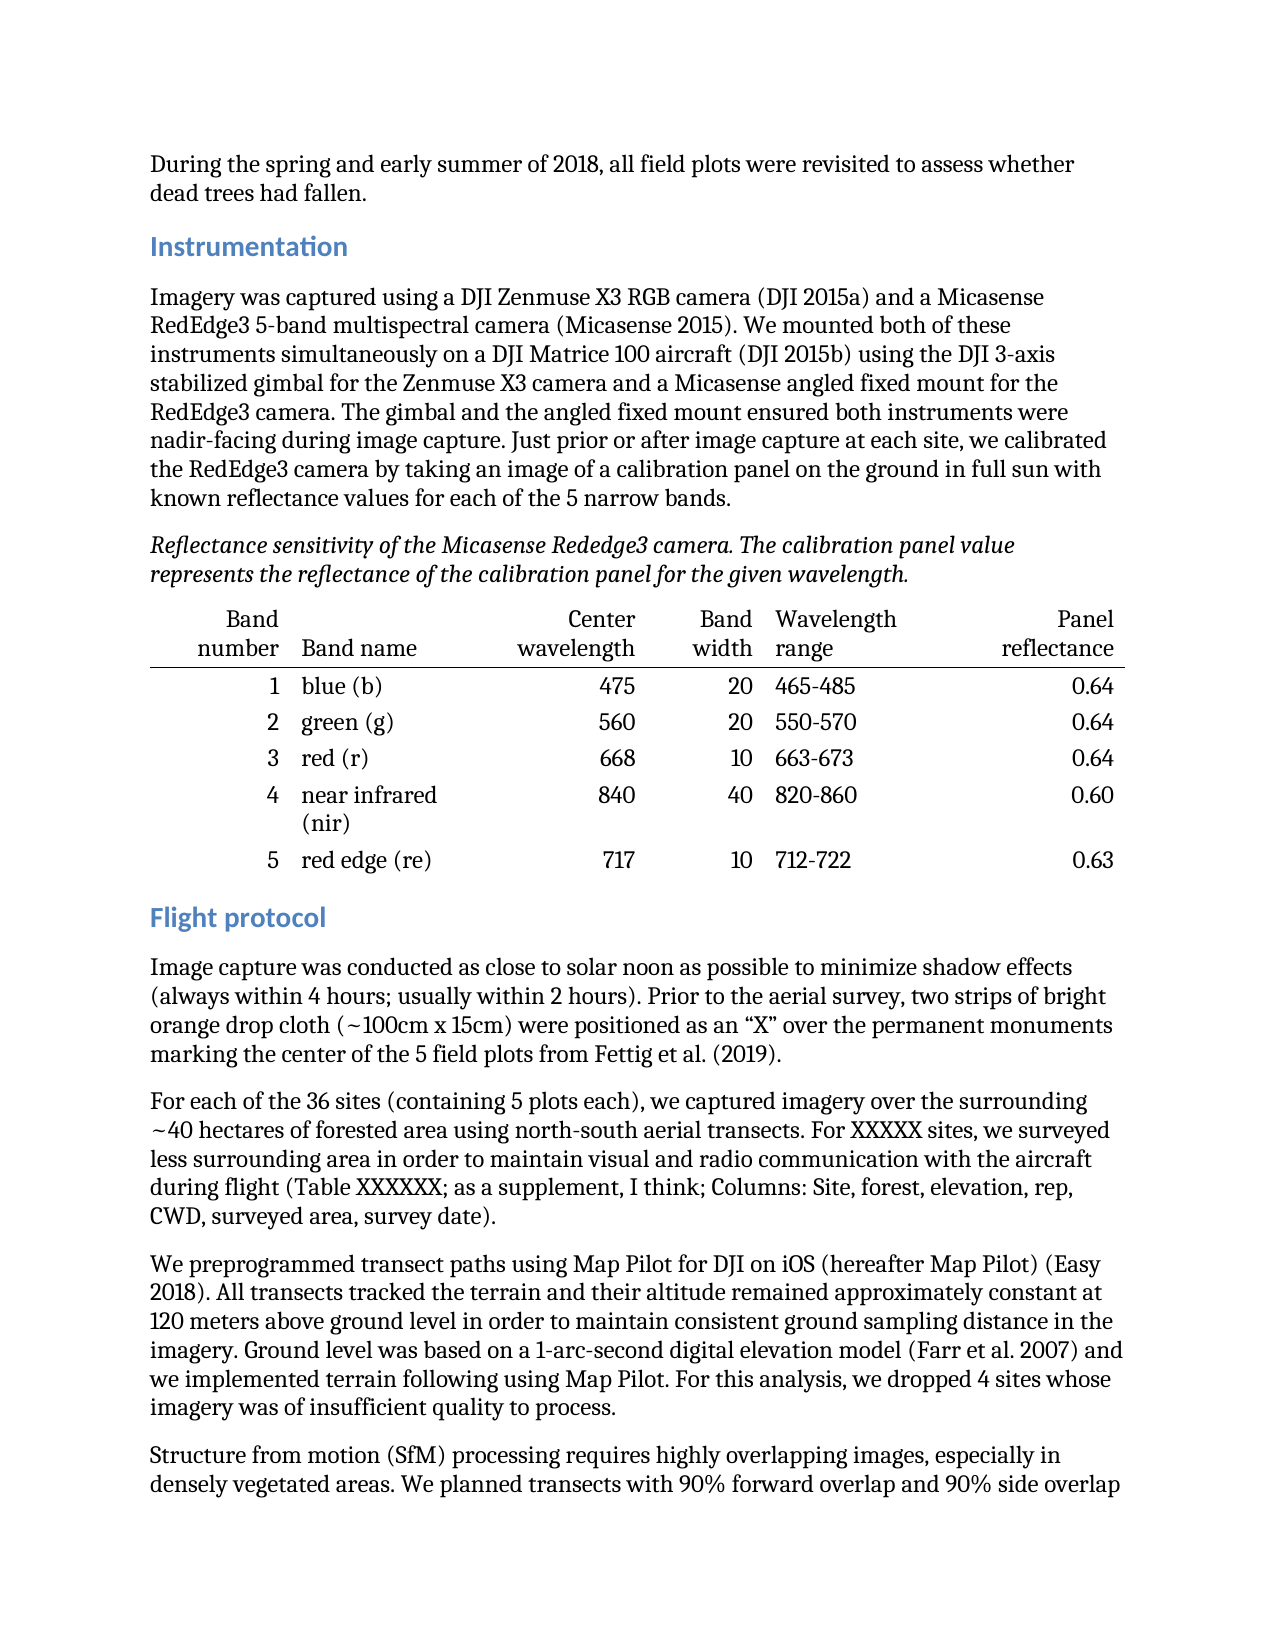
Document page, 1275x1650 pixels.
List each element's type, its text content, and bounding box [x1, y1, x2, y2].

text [150, 150, 1125, 207]
table_cell 20 [646, 704, 764, 741]
table_cell blue (b) [290, 668, 459, 704]
table_header Wavelength range [764, 601, 950, 666]
table_cell green (g) [290, 704, 459, 741]
table_cell 20 [646, 668, 764, 704]
text Reflectance sensitivity of the Micasense Rededge3 camera. The calibration panel value represents the reflectance of the calibration panel for the given wavelength. [150, 531, 1125, 589]
table_cell 550-570 [764, 704, 950, 741]
table_cell 3 [150, 741, 290, 777]
text Image capture was conducted as close to solar noon as possible to minimize shadow effects (always within 4 hours; usually within 2 hours). Prior to the aerial survey, two strips of bright orange drop cloth (~100cm x 15cm) were positioned as an “X” over the permanent monuments marking the center of the 5 field plots from Fettig et al. (2019). [150, 953, 1125, 1068]
table_cell 0.64 [950, 741, 1125, 777]
table_cell 4 [150, 777, 290, 842]
text For each of the 36 sites (containing 5 plots each), we captured imagery over the surrounding ~40 hectares of forested area using north-south aerial transects. For XXXXX sites, we surveyed less surrounding area in order to maintain visual and radio communication with the aircraft during flight (Table XXXXXX; as a supplement, I think; Columns: Site, forest, elevation, rep, CWD, surveyed area, survey date). [150, 1087, 1125, 1231]
table_cell 5 [150, 842, 290, 878]
table_cell 840 [459, 777, 646, 842]
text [150, 1441, 1125, 1498]
table_cell 717 [459, 842, 646, 878]
table_cell 712-722 [764, 842, 950, 878]
table_cell 668 [459, 741, 646, 777]
table_header Band width [646, 601, 764, 666]
table_cell 663-673 [764, 741, 950, 777]
table_header Band number [150, 601, 290, 666]
subtitle Flight protocol [150, 899, 1125, 934]
table_cell 10 [646, 842, 764, 878]
table_cell 40 [646, 777, 764, 842]
table_cell red edge (re) [290, 842, 459, 878]
table_cell near infrared (nir) [290, 777, 459, 842]
table_cell 560 [459, 704, 646, 741]
text We preprogrammed transect paths using Map Pilot for DJI on iOS (hereafter Map Pilot) (Easy 2018). All transects tracked the terrain and their altitude remained approximately constant at 120 meters above ground level in order to maintain consistent ground sampling distance in the imagery. Ground level was based on a 1-arc-second digital elevation model (Farr et al. 2007) and we implemented terrain following using Map Pilot. For this analysis, we dropped 4 sites whose imagery was of insufficient quality to process. [150, 1249, 1125, 1422]
table_cell red (r) [290, 741, 459, 777]
table_header Panel reflectance [950, 601, 1125, 666]
table_header Band name [290, 601, 459, 666]
table_cell 0.64 [950, 668, 1125, 704]
table_cell 0.63 [950, 842, 1125, 878]
table_header Center wavelength [459, 601, 646, 666]
table_cell 2 [150, 704, 290, 741]
table_cell 0.60 [950, 777, 1125, 842]
table_cell 465-485 [764, 668, 950, 704]
table_cell 1 [150, 668, 290, 704]
subtitle Instrumentation [150, 228, 1125, 264]
table_cell 0.64 [950, 704, 1125, 741]
table_cell 10 [646, 741, 764, 777]
text Imagery was captured using a DJI Zenmuse X3 RGB camera (DJI 2015a) and a Micasense RedEdge3 5-band multispectral camera (Micasense 2015). We mounted both of these instruments simultaneously on a DJI Matrice 100 aircraft (DJI 2015b) using the DJI 3-axis stabilized gimbal for the Zenmuse X3 camera and a Micasense angled fixed mount for the RedEdge3 camera. The gimbal and the angled fixed mount ensured both instruments were nadir-facing during image capture. Just prior or after image capture at each site, we calibrated the RedEdge3 camera by taking an image of a calibration panel on the ground in full sun with known reflectance values for each of the 5 narrow bands. [150, 283, 1125, 513]
table_cell 820-860 [764, 777, 950, 842]
table_cell 475 [459, 668, 646, 704]
